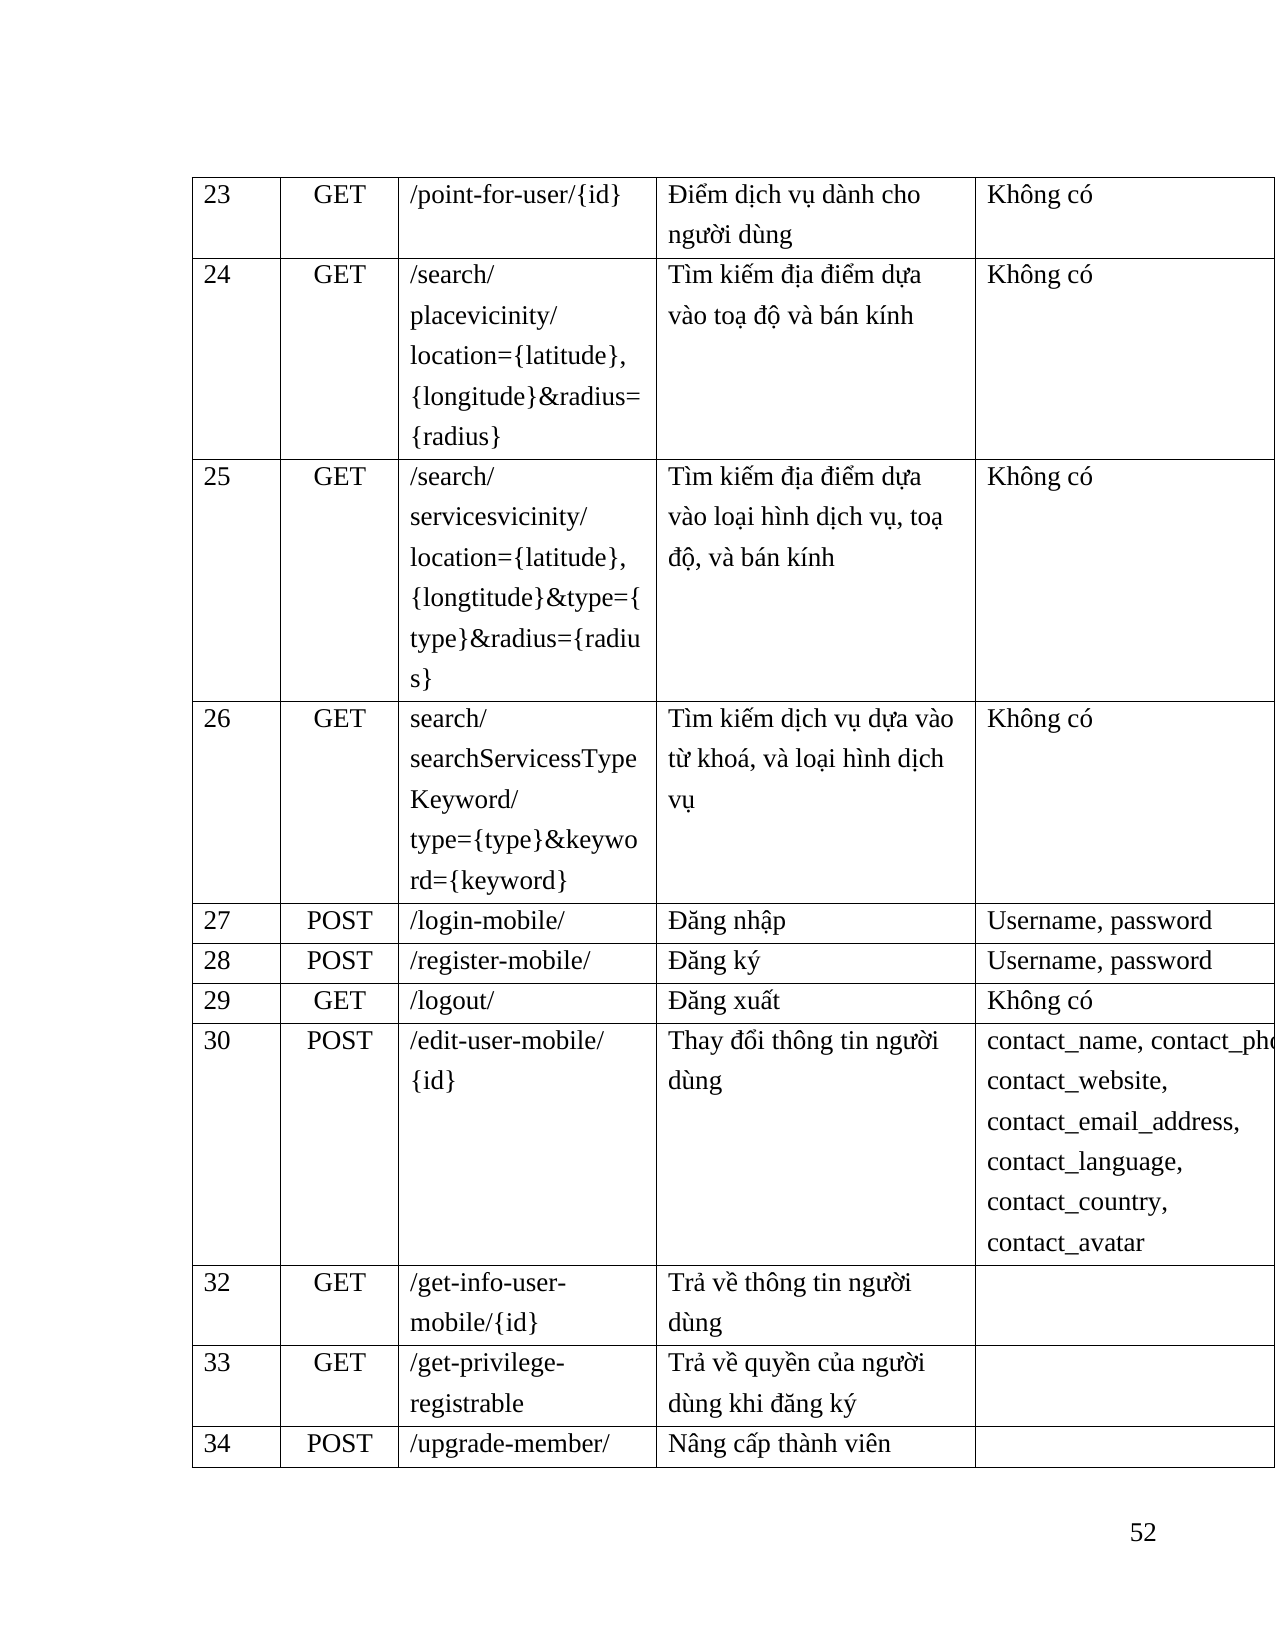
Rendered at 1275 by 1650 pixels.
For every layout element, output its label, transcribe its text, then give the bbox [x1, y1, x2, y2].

table_cell Trả về quyền của người dùng khi đăng ký [657, 1346, 975, 1426]
table_cell /register-mobile/ [399, 944, 656, 983]
table_cell /search/servicesvicinity/location={latitude},{longtitude}&type={type}&radius={radius} [399, 460, 656, 701]
table_cell GET [281, 1346, 398, 1426]
table_cell Tìm kiếm địa điểm dựa vào loại hình dịch vụ, toạ độ, và bán kính [657, 460, 975, 701]
table_cell Không có [976, 984, 1274, 1023]
table_cell contact_name, contact_phone, contact_website, contact_email_address, contact_language, contact_country, contact_avatar [976, 1024, 1274, 1265]
table_cell Đăng ký [657, 944, 975, 983]
table_cell GET [281, 702, 398, 903]
table_cell 28 [193, 944, 280, 983]
table_cell 27 [193, 904, 280, 943]
table_cell Không có [976, 460, 1274, 701]
table_cell GET [281, 178, 398, 257]
table_cell /logout/ [399, 984, 656, 1023]
table_cell /point-for-user/{id} [399, 178, 656, 257]
table_cell /edit-user-mobile/{id} [399, 1024, 656, 1265]
table_cell 23 [193, 178, 280, 257]
table_cell /get-info-user-mobile/{id} [399, 1266, 656, 1345]
table_cell GET [281, 259, 398, 459]
table_cell 26 [193, 702, 280, 903]
table_cell POST [281, 904, 398, 943]
table_cell GET [281, 460, 398, 701]
table_cell /login-mobile/ [399, 904, 656, 943]
table_cell Không có [976, 178, 1274, 257]
table_cell 24 [193, 259, 280, 459]
table_cell 33 [193, 1346, 280, 1426]
table_cell POST [281, 944, 398, 983]
table_cell GET [281, 1266, 398, 1345]
table_cell 34 [193, 1427, 280, 1467]
table_cell Username, password [976, 944, 1274, 983]
table_cell Nâng cấp thành viên [657, 1427, 975, 1467]
table_cell POST [281, 1427, 398, 1467]
table_cell Tìm kiếm địa điểm dựa vào toạ độ và bán kính [657, 259, 975, 459]
table_cell Đăng nhập [657, 904, 975, 943]
table_cell /search/placevicinity/location={latitude},{longitude}&radius={radius} [399, 259, 656, 459]
table_cell GET [281, 984, 398, 1023]
table_cell [976, 1427, 1274, 1467]
table_cell POST [281, 1024, 398, 1265]
table_cell Không có [976, 259, 1274, 459]
table_cell 32 [193, 1266, 280, 1345]
table_cell [976, 1346, 1274, 1426]
table_cell search/searchServicessTypeKeyword/type={type}&keyword={keyword} [399, 702, 656, 903]
table_cell Điểm dịch vụ dành cho người dùng [657, 178, 975, 257]
table_cell Đăng xuất [657, 984, 975, 1023]
table_cell [976, 1266, 1274, 1345]
table_cell Trả về thông tin người dùng [657, 1266, 975, 1345]
table_cell 29 [193, 984, 280, 1023]
table_cell Không có [976, 702, 1274, 903]
table_cell /get-privilege-registrable [399, 1346, 656, 1426]
table_cell Username, password [976, 904, 1274, 943]
table_cell Thay đổi thông tin người dùng [657, 1024, 975, 1265]
table_cell 25 [193, 460, 280, 701]
table_cell 30 [193, 1024, 280, 1265]
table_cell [399, 1427, 656, 1467]
table_cell Tìm kiếm dịch vụ dựa vào từ khoá, và loại hình dịch vụ [657, 702, 975, 903]
